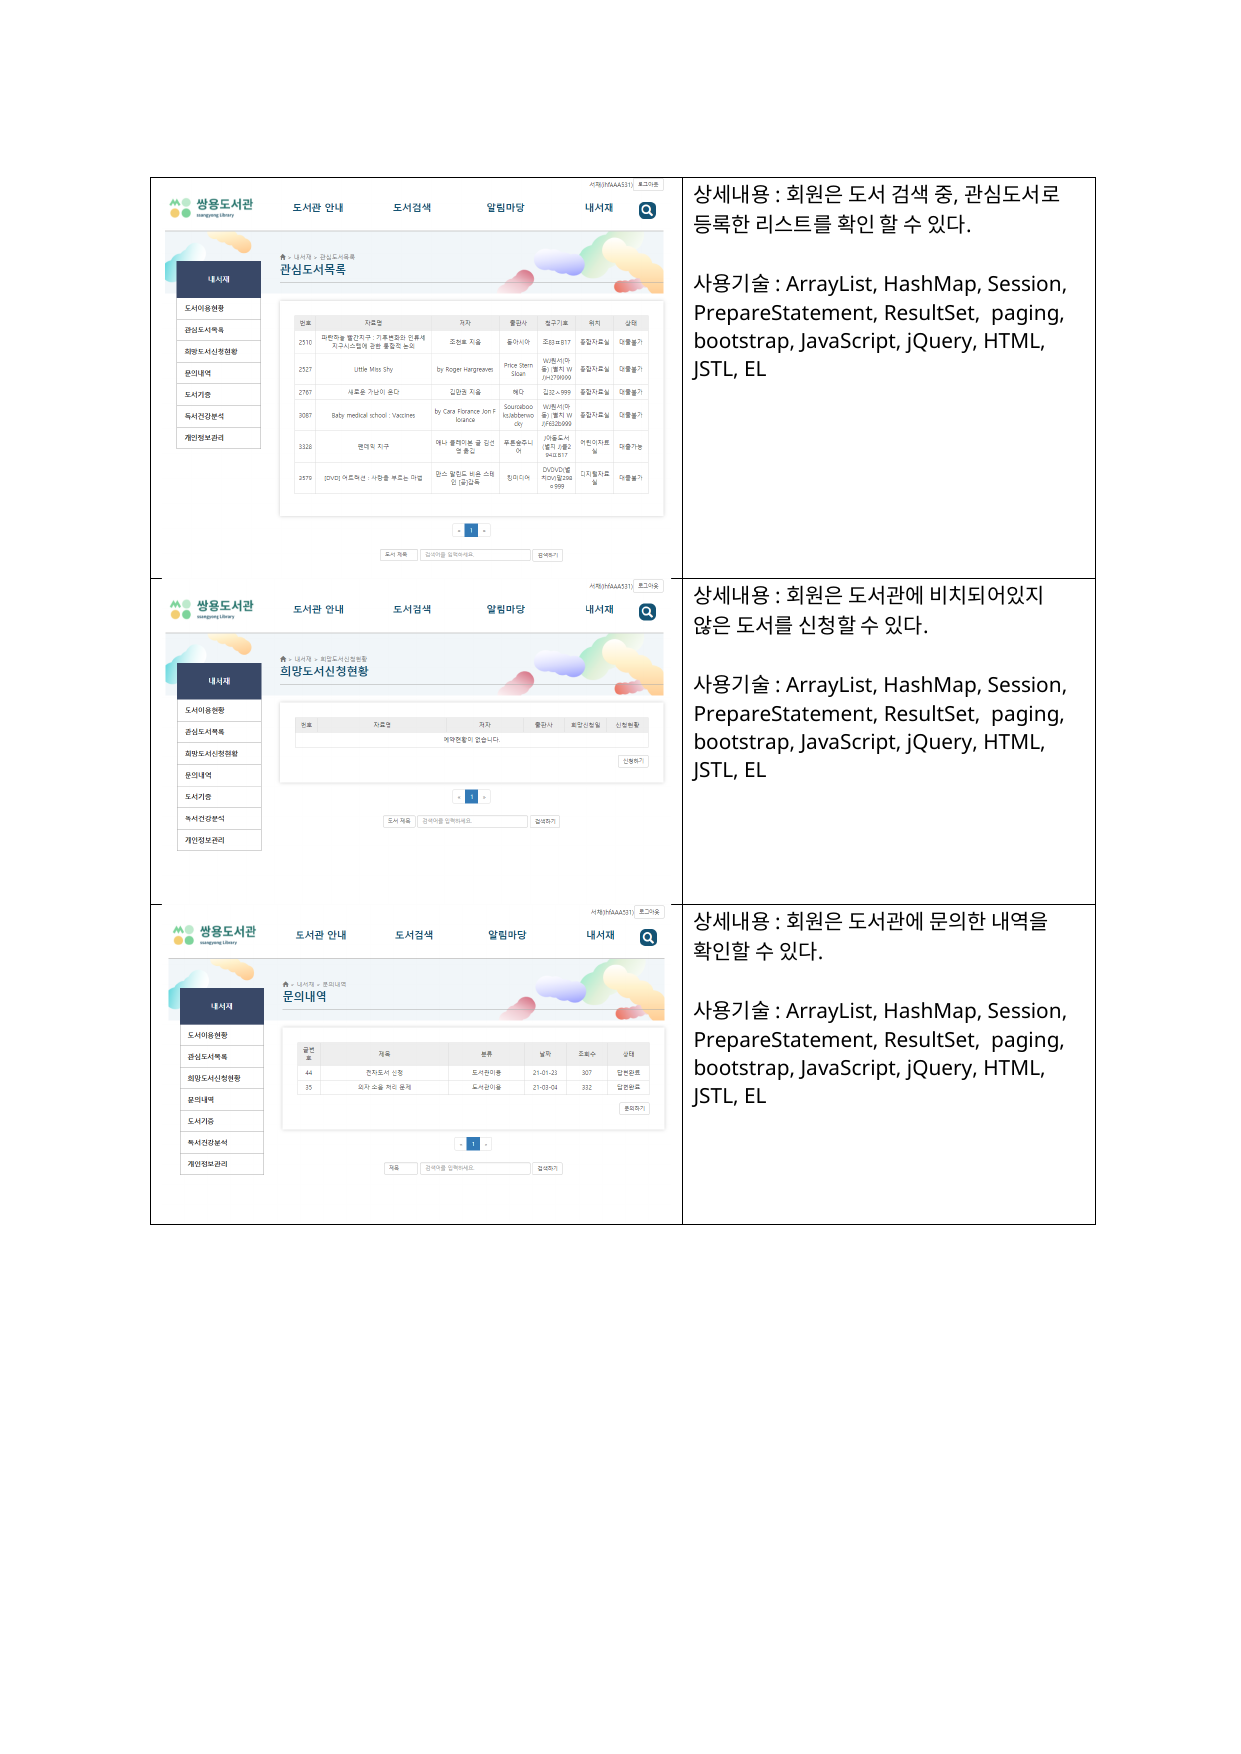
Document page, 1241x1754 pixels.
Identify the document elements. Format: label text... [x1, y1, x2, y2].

table_cell [672, 905, 682, 1224]
table_cell [151, 905, 161, 1224]
table_cell [151, 178, 161, 578]
table_cell 상세내용 : 회원은 도서관에 비치되어있지 않은 도서를 신청할 수 있다. 사용기술 : ArrayList, HashMap, Session, PrepareStatement, ResultSet, paging, bootstrap, JavaScript, jQuery, HTML, JSTL, EL [683, 579, 1095, 904]
table_cell [672, 178, 682, 578]
picture [161, 178, 672, 1224]
table_cell [672, 579, 682, 904]
table_cell [151, 579, 161, 904]
table_cell 상세내용 : 회원은 도서 검색 중, 관심도서로 등록한 리스트를 확인 할 수 있다. 사용기술 : ArrayList, HashMap, Session, PrepareStatement, ResultSet, paging, bootstrap, JavaScript, jQuery, HTML, JSTL, EL [683, 178, 1095, 578]
table_cell 상세내용 : 회원은 도서관에 문의한 내역을 확인할 수 있다. 사용기술 : ArrayList, HashMap, Session, PrepareStatement, ResultSet, paging, bootstrap, JavaScript, jQuery, HTML, JSTL, EL [683, 905, 1095, 1224]
